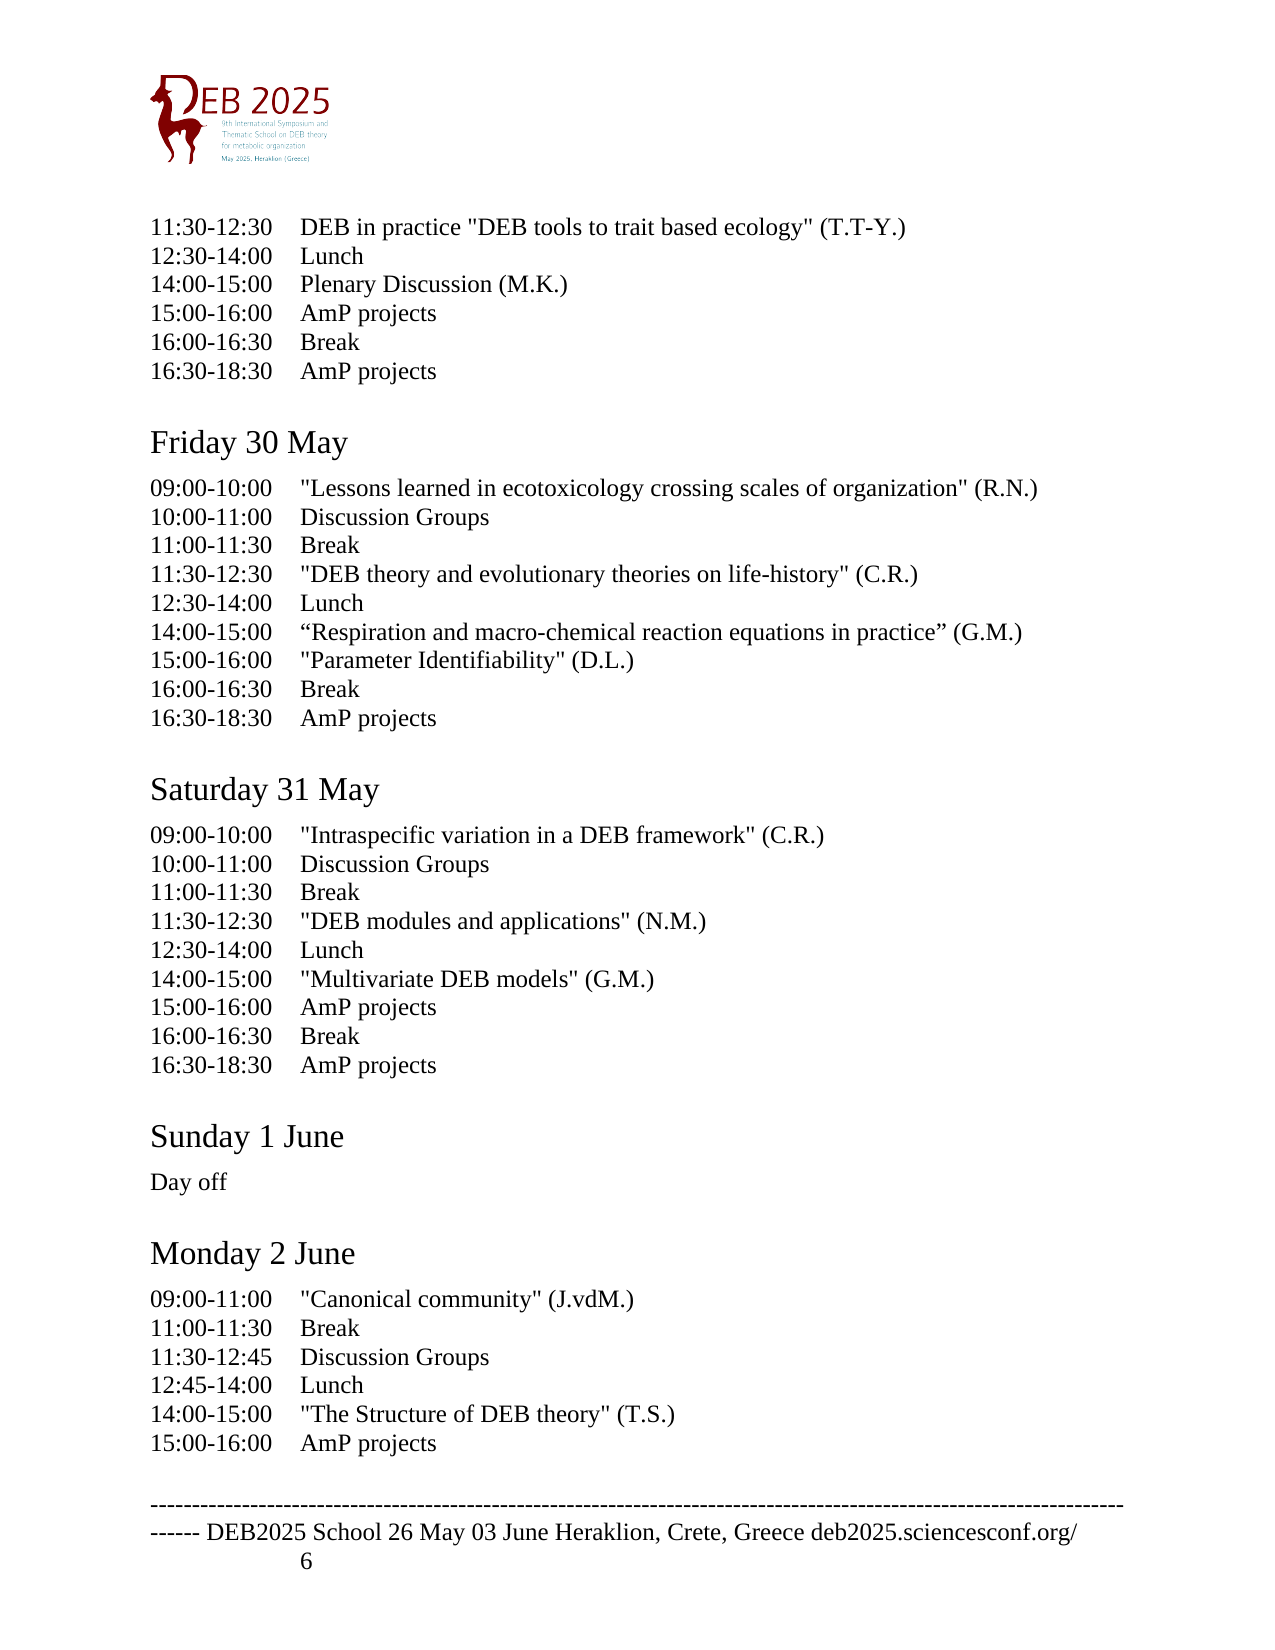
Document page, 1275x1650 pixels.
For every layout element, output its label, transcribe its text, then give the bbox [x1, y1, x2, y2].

subtitle Monday 2 June [150, 1233, 1125, 1272]
text 11:00-11:30 Break [150, 530, 1125, 559]
text 14:00-15:00 Plenary Discussion (M.K.) [150, 269, 1125, 298]
text Day off [150, 1167, 1125, 1196]
text 12:30-14:00 Lunch [150, 588, 1125, 617]
text 14:00-15:00 "Multivariate DEB models" (G.M.) [150, 964, 1125, 992]
text 09:00-11:00 "Canonical community" (J.vdM.) [150, 1284, 1125, 1313]
text 15:00-16:00 AmP projects [150, 1428, 1125, 1457]
text 15:00-16:00 AmP projects [150, 992, 1125, 1021]
text 16:30-18:30 AmP projects [150, 356, 1125, 384]
text 09:00-10:00 "Intraspecific variation in a DEB framework" (C.R.) [150, 820, 1125, 849]
text 12:30-14:00 Lunch [150, 935, 1125, 964]
text 14:00-15:00 "The Structure of DEB theory" (T.S.) [150, 1399, 1125, 1428]
subtitle Sunday 1 June [150, 1116, 1125, 1154]
text 16:30-18:30 AmP projects [150, 1050, 1125, 1079]
text 12:45-14:00 Lunch [150, 1370, 1125, 1399]
text 11:30-12:30 DEB in practice "DEB tools to trait based ecology" (Τ.Τ-Υ.) [150, 212, 1125, 241]
text 16:00-16:30 Break [150, 327, 1125, 356]
text 11:30-12:45 Discussion Groups [150, 1342, 1125, 1370]
text 15:00-16:00 AmP projects [150, 298, 1125, 327]
text 10:00-11:00 Discussion Groups [150, 849, 1125, 877]
text 10:00-11:00 Discussion Groups [150, 502, 1125, 530]
subtitle Friday 30 May [150, 422, 1125, 460]
subtitle Saturday 31 May [150, 769, 1125, 807]
picture [150, 75, 329, 164]
text 16:00-16:30 Break [150, 1021, 1125, 1050]
text 16:00-16:30 Break [150, 674, 1125, 703]
text 14:00-15:00 “Respiration and macro-chemical reaction equations in practice” (G.M.) [150, 617, 1125, 645]
text 11:30-12:30 "DEB modules and applications" (N.M.) [150, 906, 1125, 935]
text 11:00-11:30 Break [150, 877, 1125, 906]
text 11:00-11:30 Break [150, 1313, 1125, 1342]
text 12:30-14:00 Lunch [150, 241, 1125, 269]
text 15:00-16:00 "Parameter Identifiability" (D.L.) [150, 645, 1125, 674]
text 16:30-18:30 AmP projects [150, 703, 1125, 732]
text 11:30-12:30 "DEB theory and evolutionary theories on life-history" (C.R.) [150, 559, 1125, 588]
text 09:00-10:00 "Lessons learned in ecotoxicology crossing scales of organization" (R.N.) [150, 473, 1125, 502]
